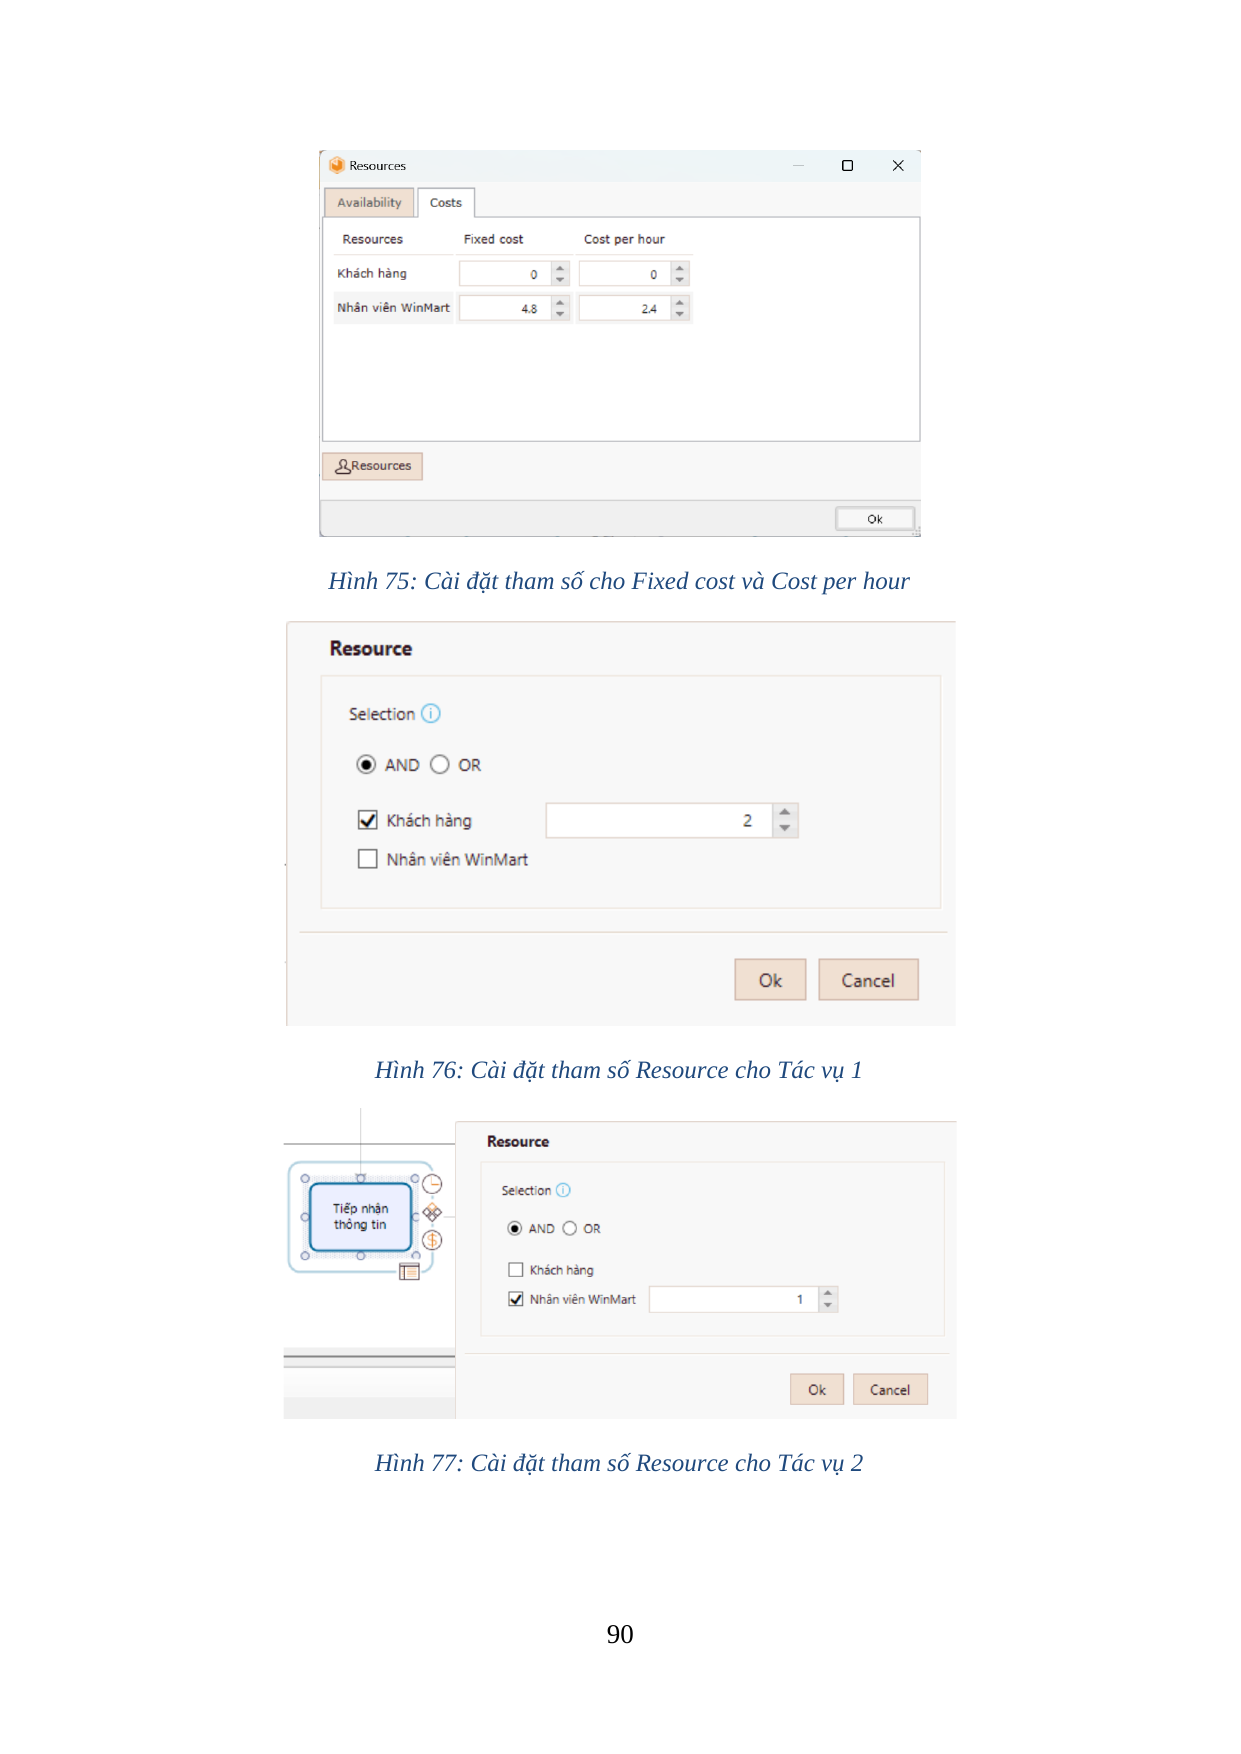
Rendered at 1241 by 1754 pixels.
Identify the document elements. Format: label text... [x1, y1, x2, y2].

picture [283, 1108, 957, 1419]
text Hình 76: Cài đặt tham số Resource cho Tác vụ 1 [150, 1055, 1090, 1083]
text Hình 77: Cài đặt tham số Resource cho Tác vụ 2 [150, 1448, 1090, 1477]
picture [319, 150, 921, 537]
text Hình 75: Cài đặt tham số cho Fixed cost và Cost per hour [150, 566, 1090, 595]
picture [284, 619, 956, 1026]
